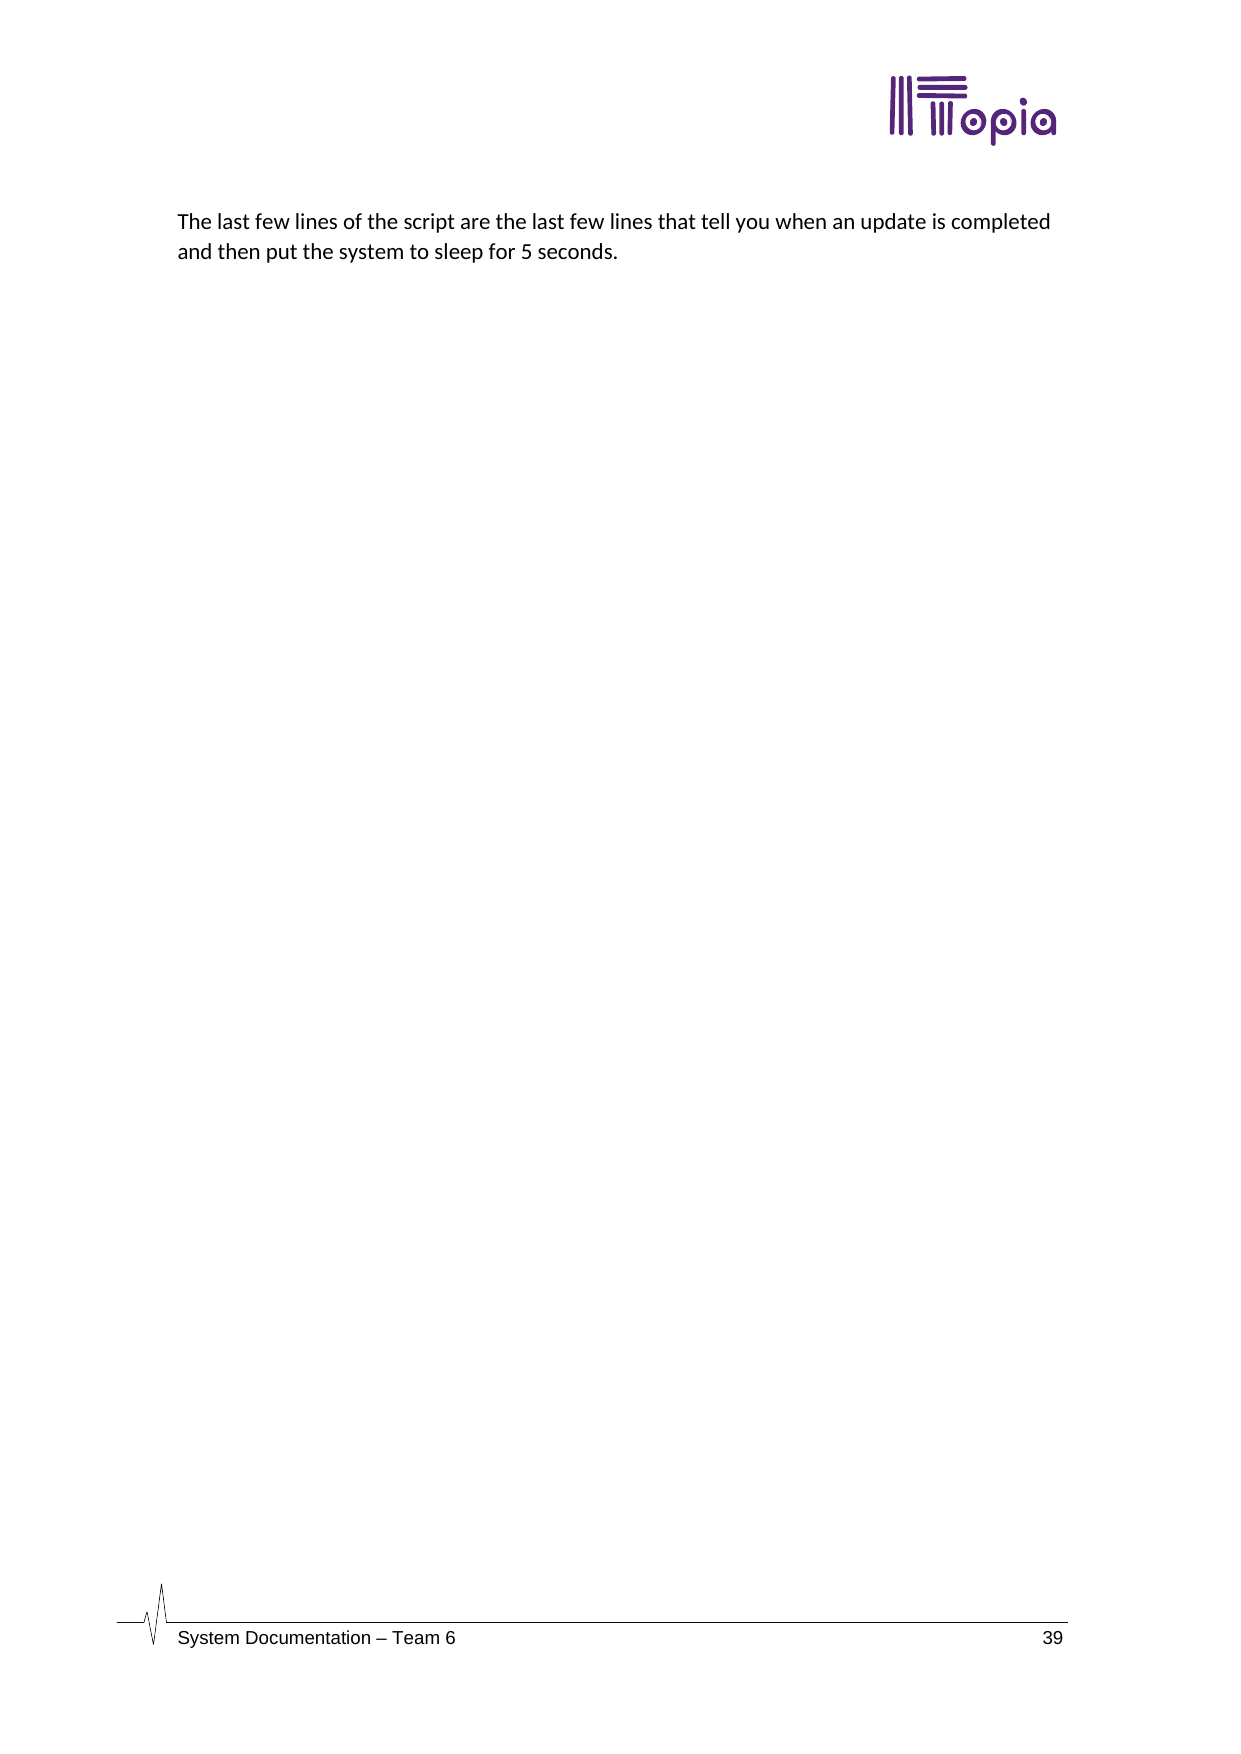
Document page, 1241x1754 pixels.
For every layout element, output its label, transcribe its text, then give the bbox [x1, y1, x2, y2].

text The last few lines of the script are the last few lines that tell you when an update is completed and then put the system to sleep for 5 seconds. [177, 207, 1063, 265]
